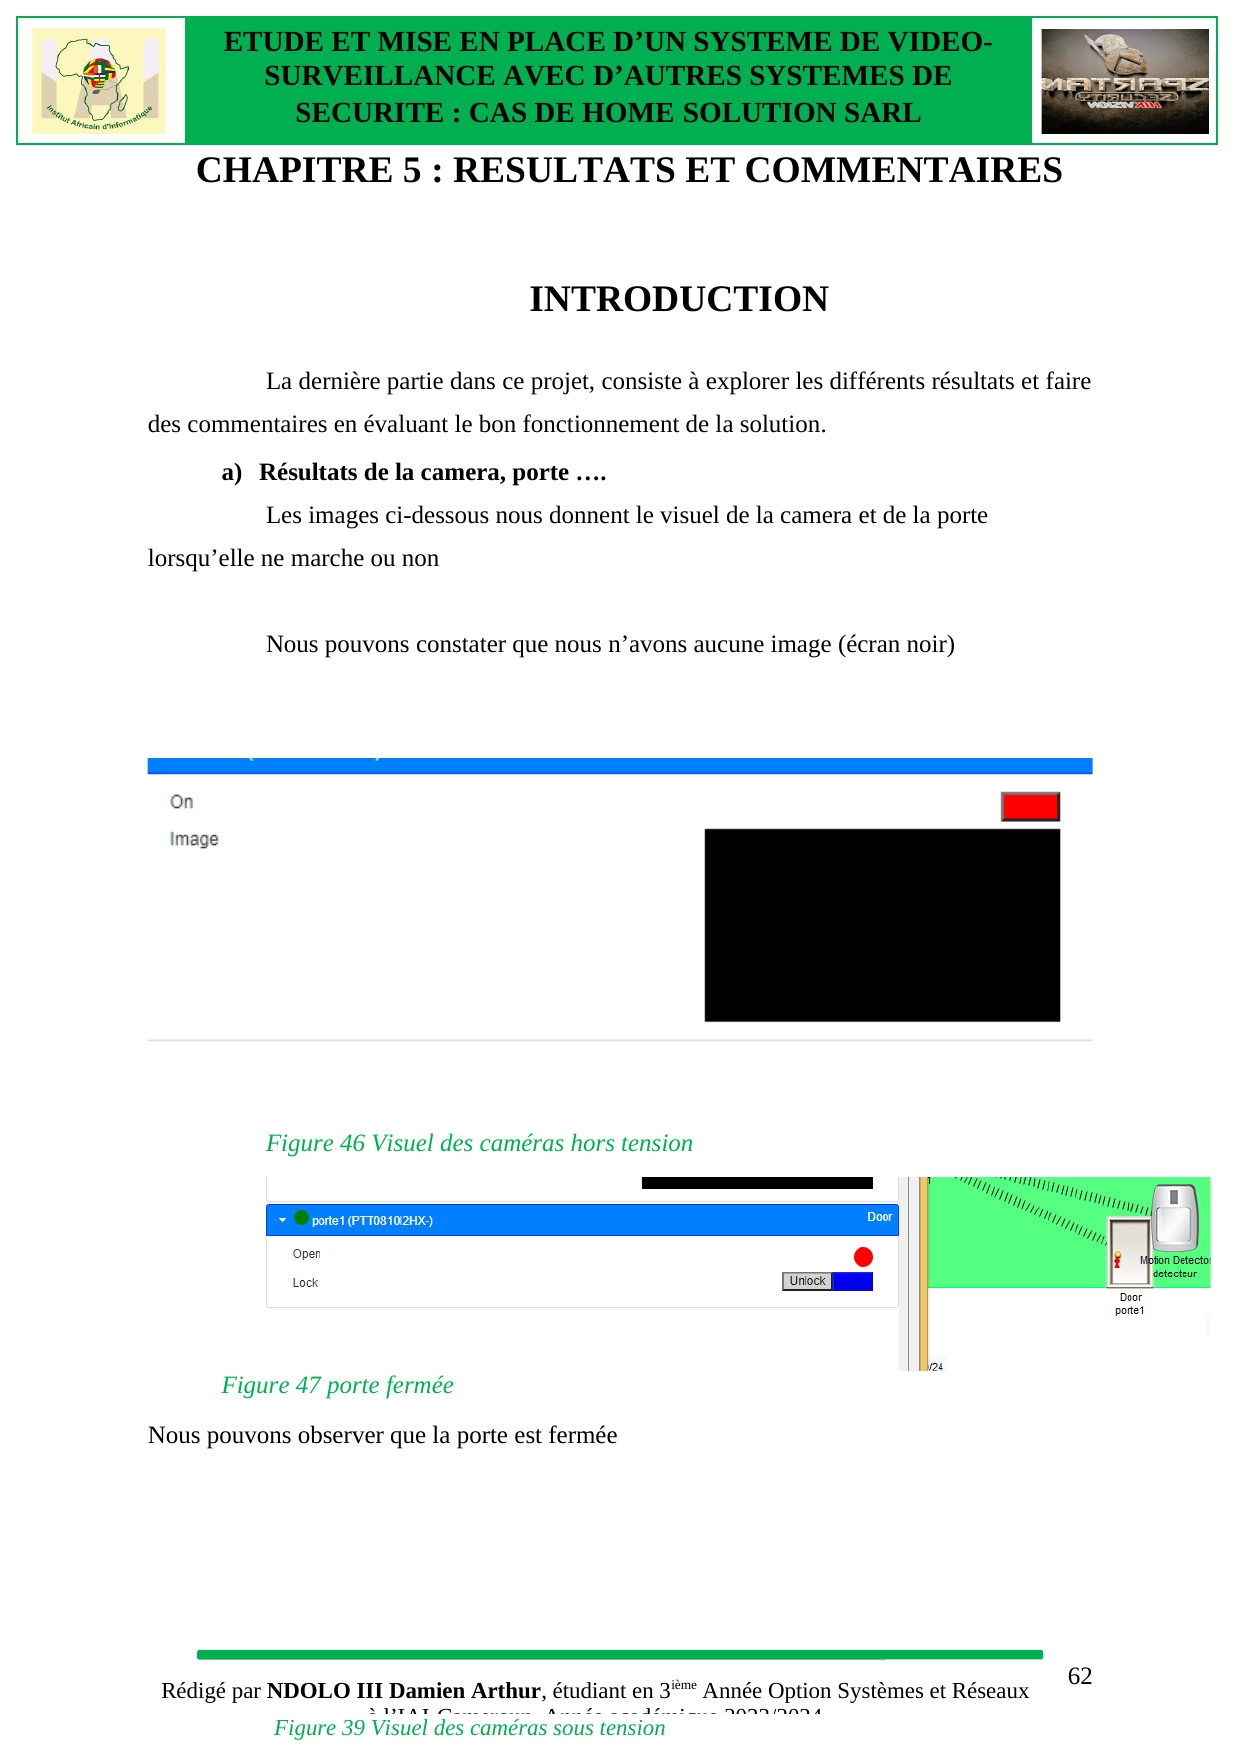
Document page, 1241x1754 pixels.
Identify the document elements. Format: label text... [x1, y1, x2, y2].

picture [265, 1177, 1211, 1371]
picture [1041, 29, 1209, 134]
text Nous pouvons constater que nous n’avons aucune image (écran noir) [148, 629, 1093, 658]
text Nous pouvons observer que la porte est fermée [148, 1420, 1093, 1448]
picture [32, 28, 166, 134]
text Les images ci-dessous nous donnent le visuel de la camera et de la porte lorsqu’elle ne marche ou non [148, 500, 1093, 572]
subtitle Résultats de la camera, porte …. [221, 457, 1093, 485]
picture [147, 758, 1093, 1071]
text Figure 46 Visuel des caméras hors tension [148, 1128, 1093, 1157]
subtitle CHAPITRE 5 : RESULTATS ET COMMENTAIRES [165, 148, 1094, 191]
text La dernière partie dans ce projet, consiste à explorer les différents résultats et faire des commentaires en évaluant le bon fonctionnement de la solution. [148, 366, 1093, 438]
subtitle INTRODUCTION [148, 277, 1093, 320]
